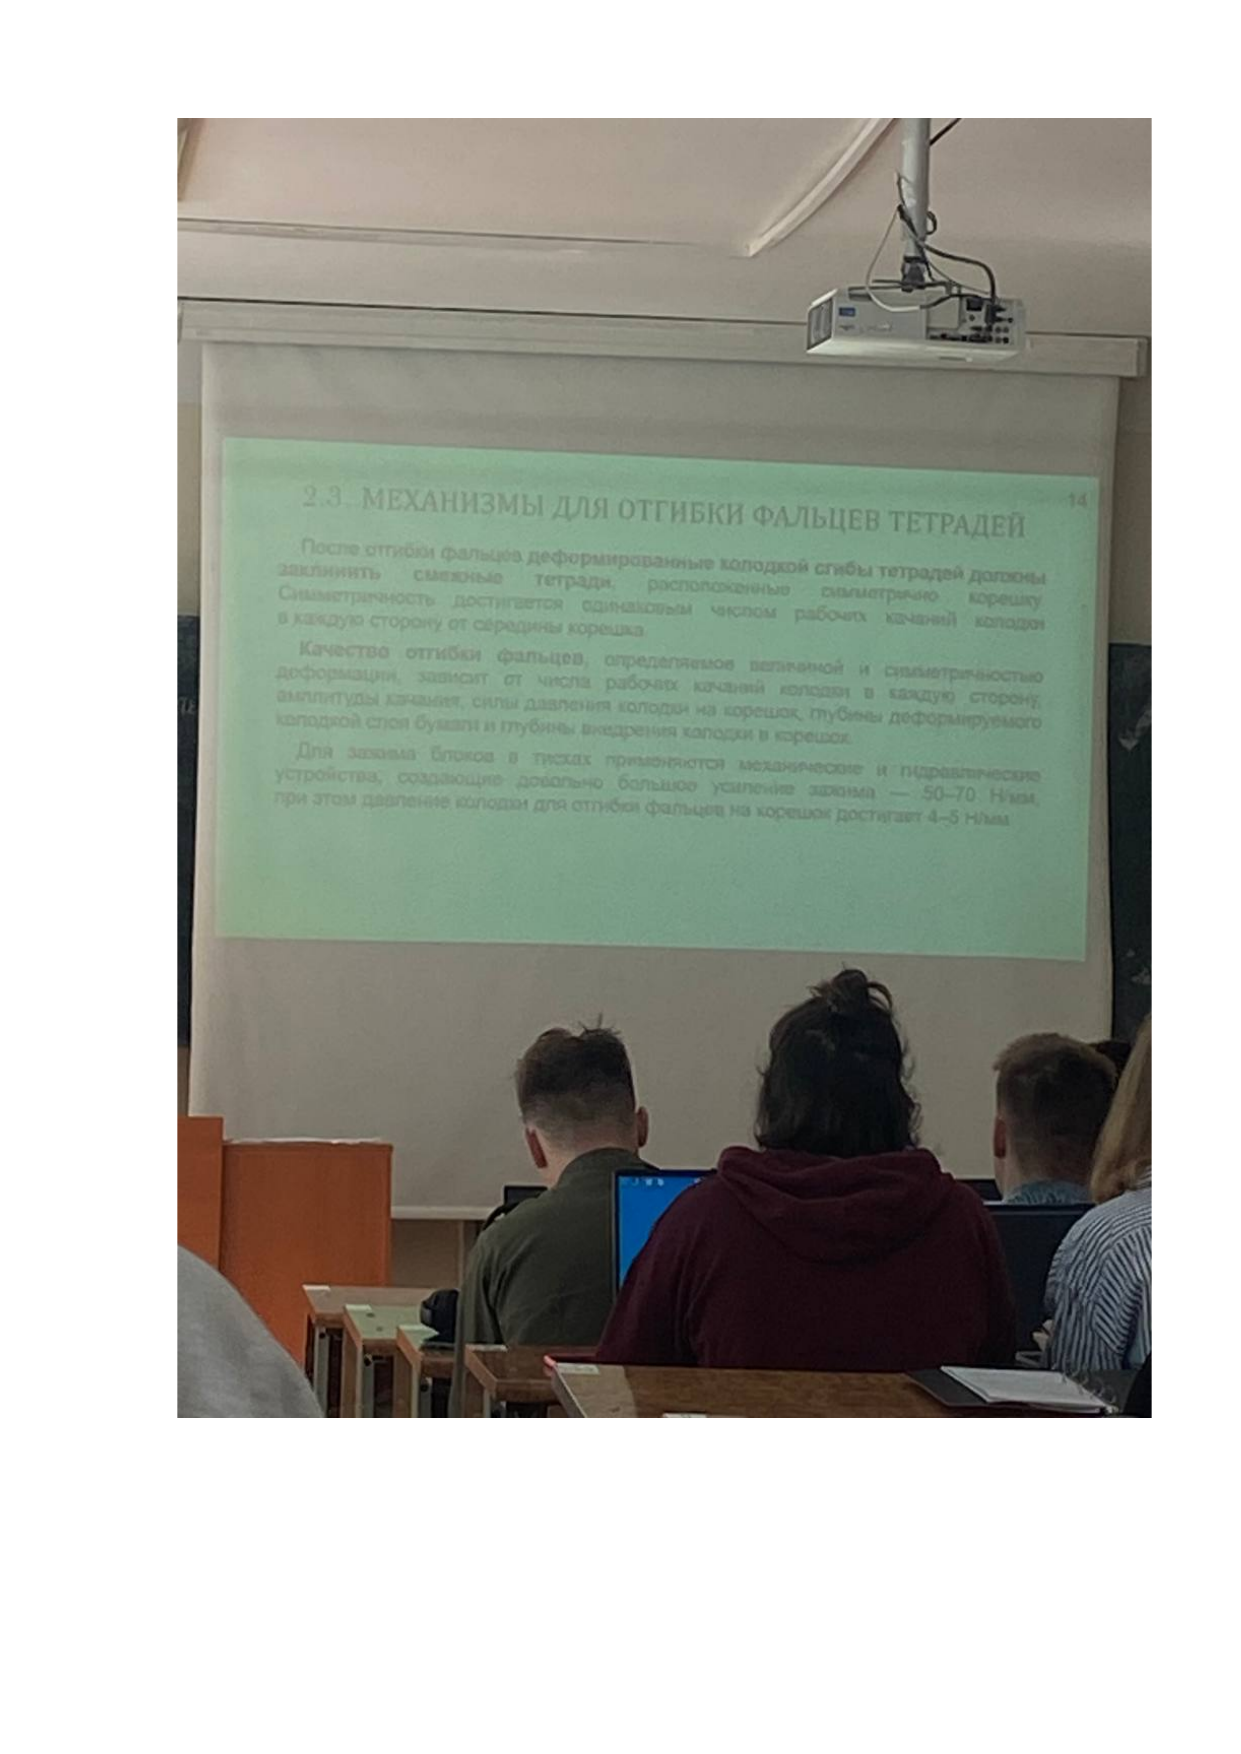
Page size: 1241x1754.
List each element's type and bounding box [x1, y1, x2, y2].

picture [177, 118, 1152, 1418]
